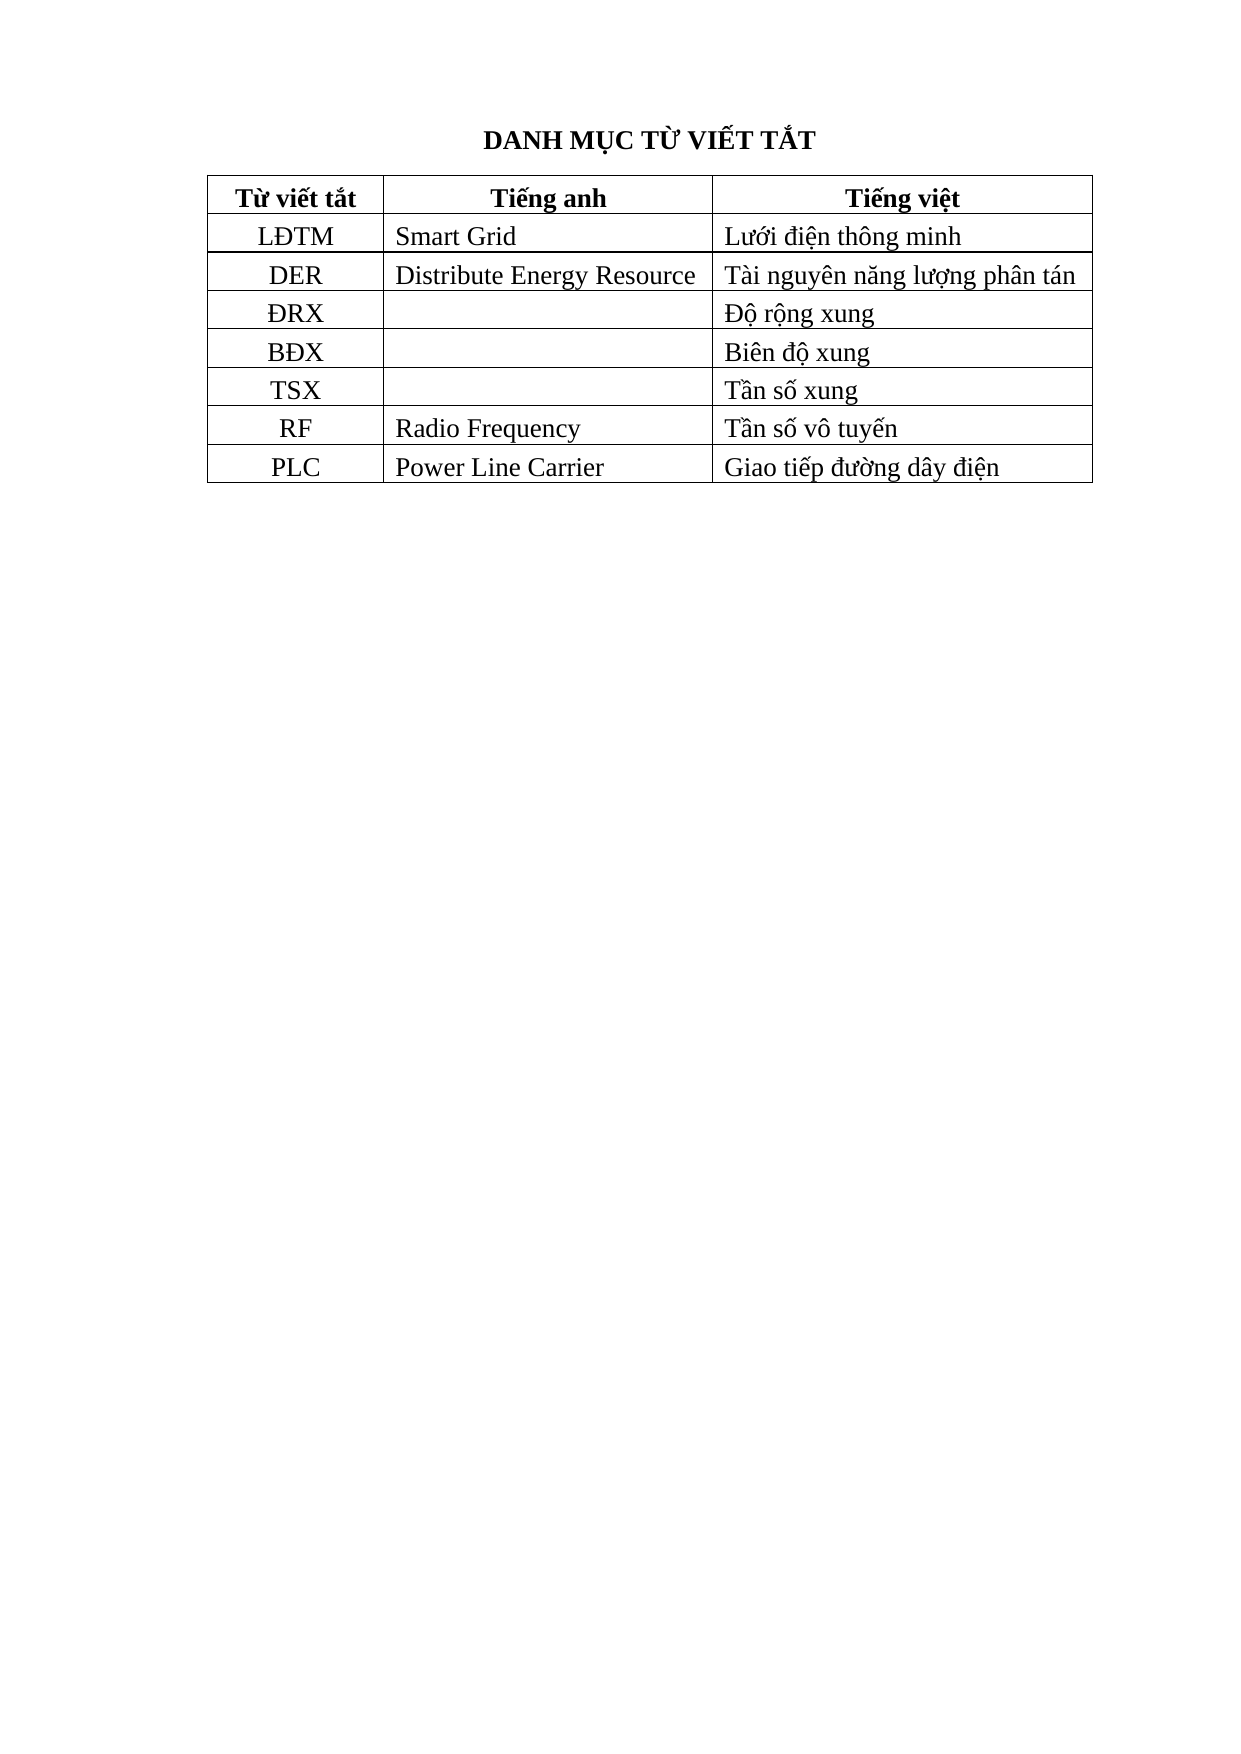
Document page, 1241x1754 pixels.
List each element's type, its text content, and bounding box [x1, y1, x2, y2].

table_cell Tài nguyên năng lượng phân tán [713, 253, 1092, 290]
table_cell Power Line Carrier [384, 445, 712, 482]
table_header Từ viết tắt [208, 176, 383, 213]
table_cell Smart Grid [384, 214, 712, 251]
table_cell LĐTM [208, 214, 383, 251]
table_cell Tần số xung [713, 368, 1092, 405]
table_cell ĐRX [208, 291, 383, 328]
table_cell [384, 291, 712, 328]
table_cell RF [208, 406, 383, 444]
table_cell BĐX [208, 329, 383, 367]
table_cell Độ rộng xung [713, 291, 1092, 328]
table_header Tiếng việt [713, 176, 1092, 213]
text DANH MỤC TỪ VIẾT TẮT [207, 124, 1092, 156]
table_cell PLC [208, 445, 383, 482]
table_cell [384, 368, 712, 405]
table_header Tiếng anh [384, 176, 712, 213]
table_cell TSX [208, 368, 383, 405]
table_cell Radio Frequency [384, 406, 712, 444]
table_cell [384, 329, 712, 367]
table_cell Giao tiếp đường dây điện [713, 445, 1092, 482]
table_cell DER [208, 253, 383, 290]
table_cell Distribute Energy Resource [384, 253, 712, 290]
table_cell Biên độ xung [713, 329, 1092, 367]
table_cell Tần số vô tuyến [713, 406, 1092, 444]
table_cell Lưới điện thông minh [713, 214, 1092, 251]
